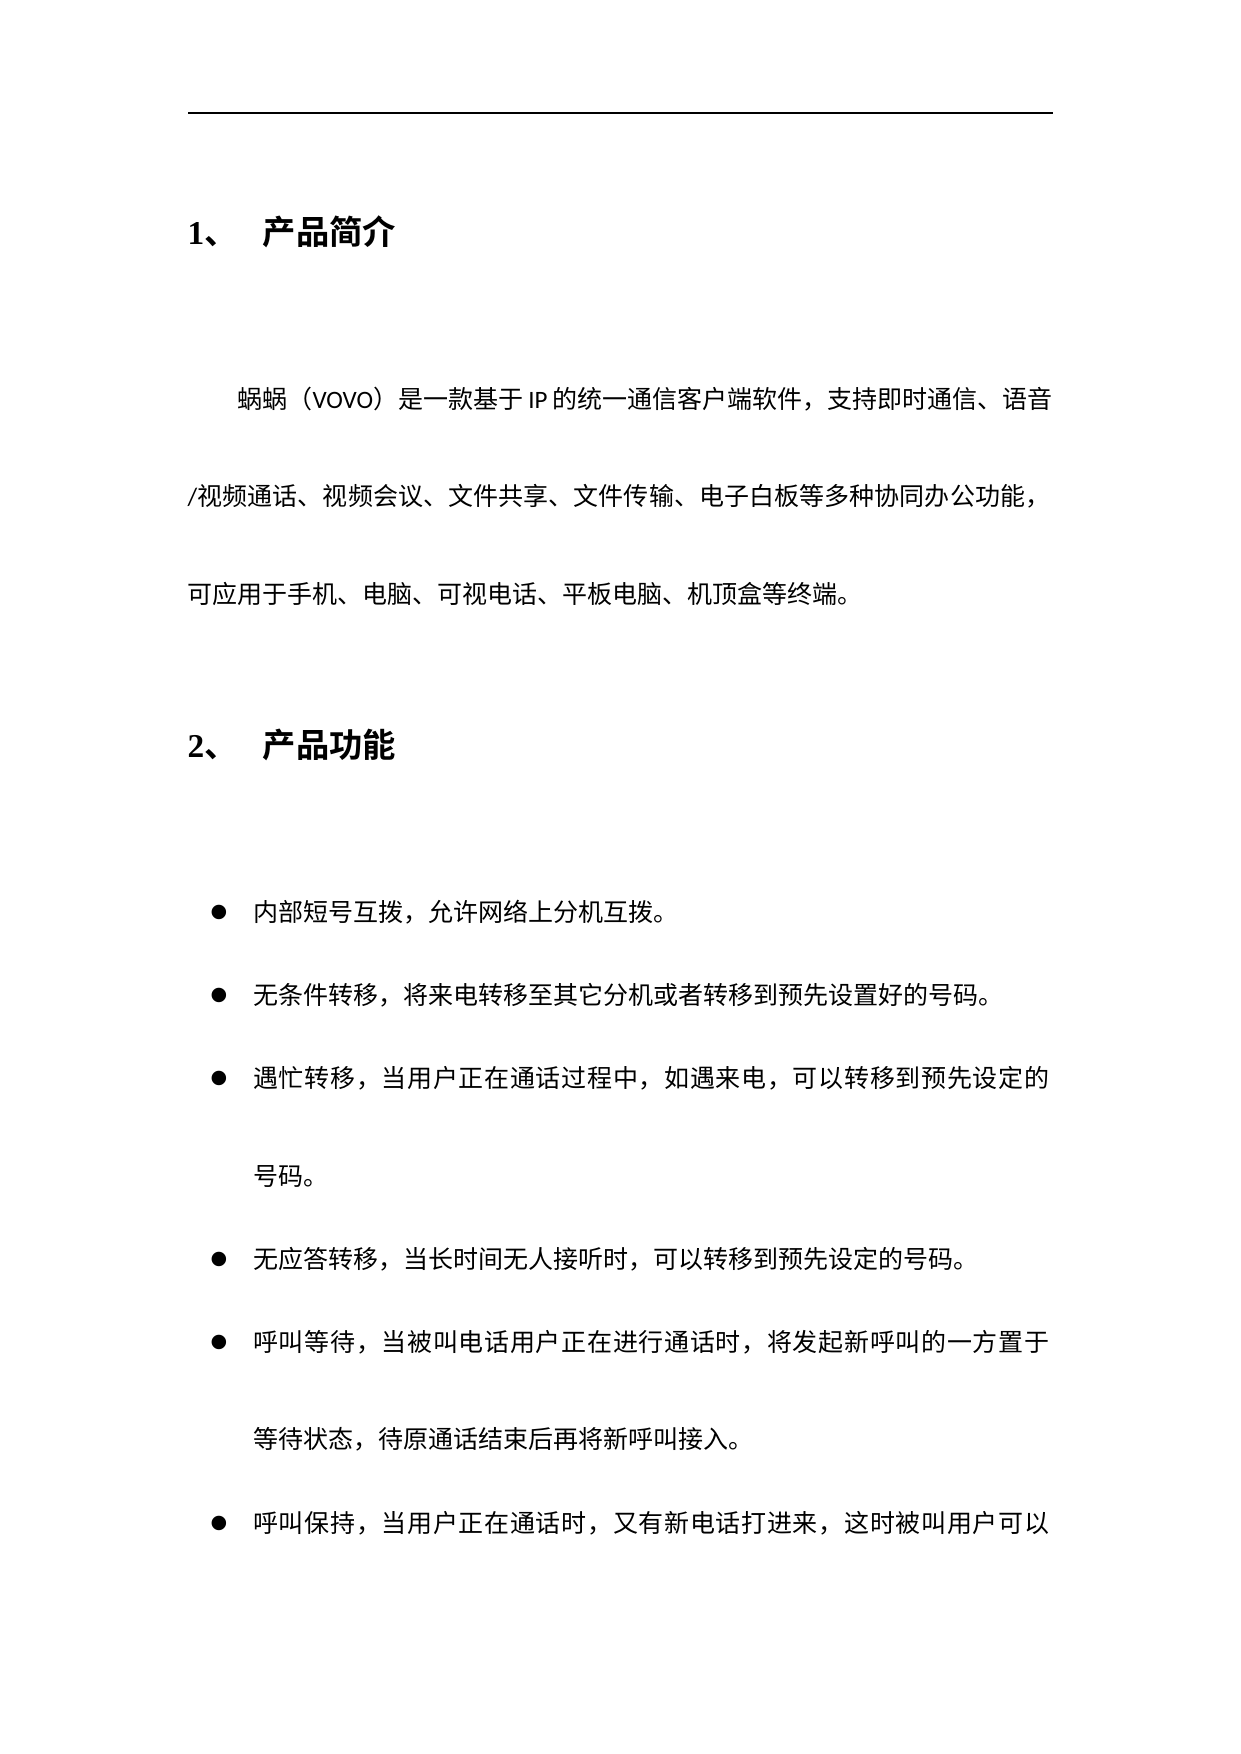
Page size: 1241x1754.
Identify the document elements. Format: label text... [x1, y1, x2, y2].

subtitle 产品功能 [187, 711, 1053, 776]
list 无条件转移，将来电转移至其它分机或者转移到预先设置好的号码。 [209, 961, 1053, 1026]
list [209, 1489, 1053, 1554]
list 无应答转移，当长时间无人接听时，可以转移到预先设定的号码。 [209, 1225, 1053, 1290]
subtitle 产品简介 [187, 197, 1053, 262]
list 内部短号互拨，允许网络上分机互拨。 [209, 878, 1053, 943]
text 蜗蜗（VOVO）是一款基于IP的统一通信客户端软件，支持即时通信、语音/视频通话、视频会议、文件共享、文件传输、电子白板等多种协同办公功能，可应用于手机、电脑、可视电话、平板电脑、机顶盒等终端。 [187, 365, 1053, 625]
list 呼叫等待，当被叫电话用户正在进行通话时，将发起新呼叫的一方置于等待状态，待原通话结束后再将新呼叫接入。 [209, 1308, 1053, 1471]
list 遇忙转移，当用户正在通话过程中，如遇来电，可以转移到预先设定的号码。 [209, 1044, 1053, 1207]
